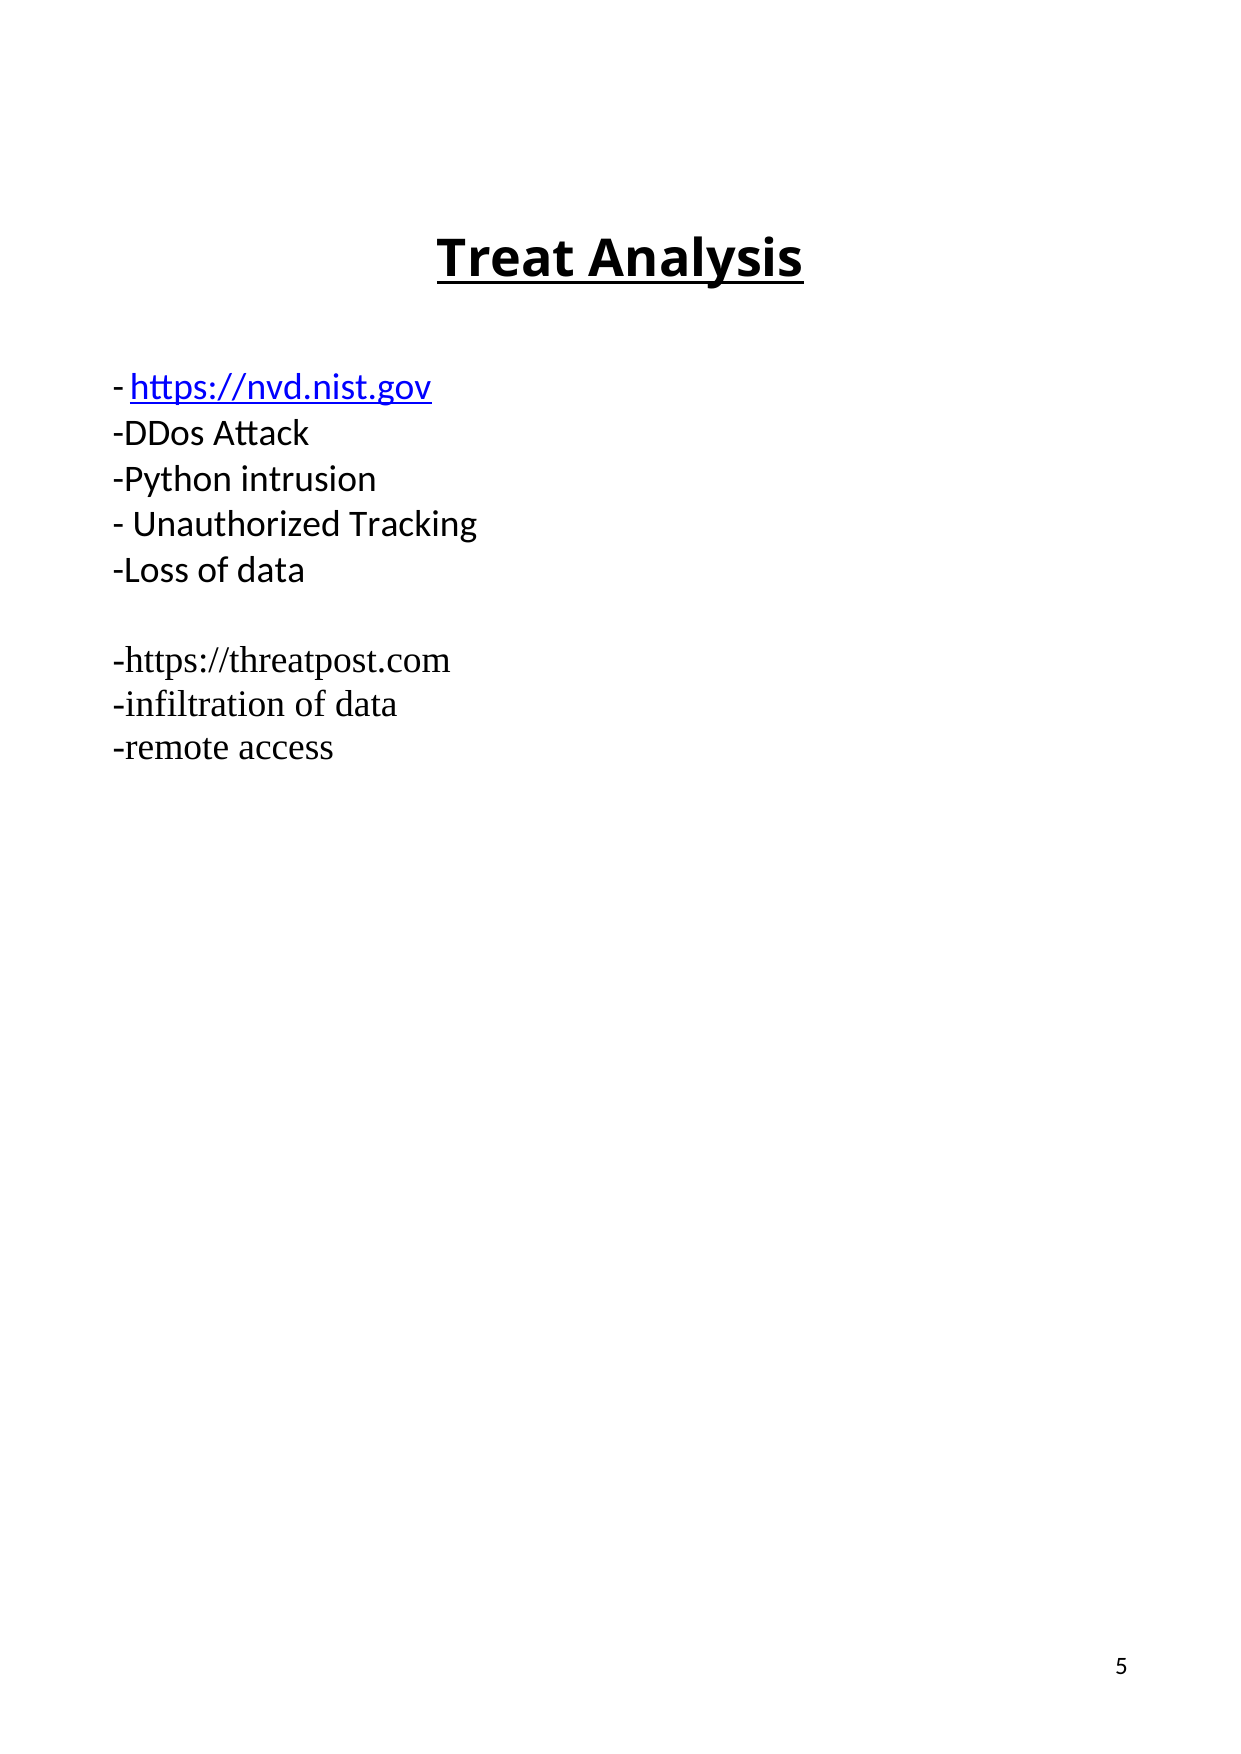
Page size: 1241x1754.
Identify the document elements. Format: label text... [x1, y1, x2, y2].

text -infiltration of data [112, 681, 1128, 724]
text - https://nvd.nist.gov [112, 363, 1128, 409]
text Treat Analysis [112, 221, 1128, 292]
text - Unauthorized Tracking [112, 500, 1128, 546]
text -DDos Attack [112, 409, 1128, 454]
text -https://threatpost.com [112, 638, 1128, 681]
text -remote access [112, 724, 1128, 767]
text -Python intrusion [112, 454, 1128, 500]
text -Loss of data [112, 546, 1128, 592]
